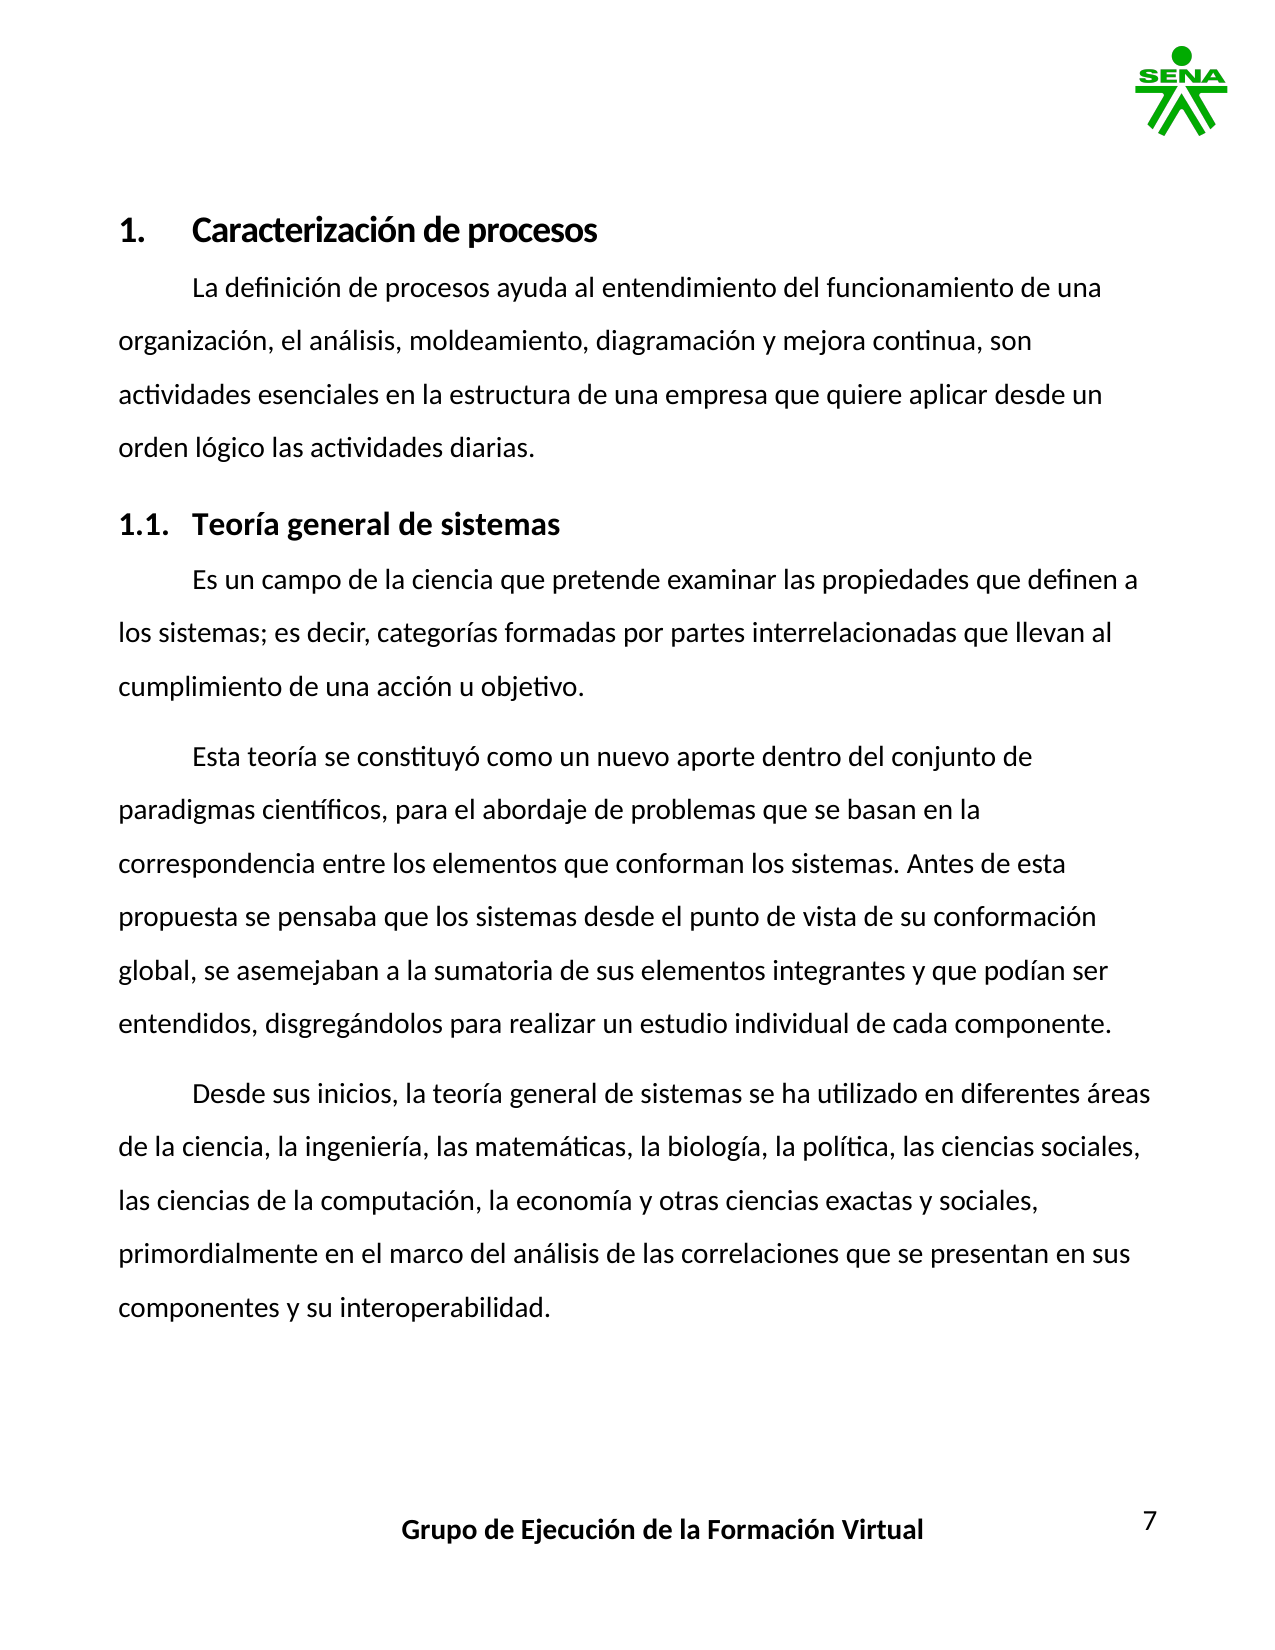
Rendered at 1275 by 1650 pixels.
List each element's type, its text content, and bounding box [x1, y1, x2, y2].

picture [1135, 46, 1228, 136]
text La definición de procesos ayuda al entendimiento del funcionamiento de una organización, el análisis, moldeamiento, diagramación y mejora continua, son actividades esenciales en la estructura de una empresa que quiere aplicar desde un orden lógico las actividades diarias. [118, 269, 1157, 465]
subtitle Caracterización de procesos [118, 206, 1157, 252]
text Desde sus inicios, la teoría general de sistemas se ha utilizado en diferentes áreas de la ciencia, la ingeniería, las matemáticas, la biología, la política, las ciencias sociales, las ciencias de la computación, la economía y otras ciencias exactas y sociales, primordialmente en el marco del análisis de las correlaciones que se presentan en sus componentes y su interoperabilidad. [118, 1075, 1157, 1324]
subtitle Teoría general de sistemas [118, 503, 1157, 544]
text Esta teoría se constituyó como un nuevo aporte dentro del conjunto de paradigmas científicos, para el abordaje de problemas que se basan en la correspondencia entre los elementos que conforman los sistemas. Antes de esta propuesta se pensaba que los sistemas desde el punto de vista de su conformación global, se asemejaban a la sumatoria de sus elementos integrantes y que podían ser entendidos, disgregándolos para realizar un estudio individual de cada componente. [118, 738, 1157, 1041]
text Es un campo de la ciencia que pretende examinar las propiedades que definen a los sistemas; es decir, categorías formadas por partes interrelacionadas que llevan al cumplimiento de una acción u objetivo. [118, 561, 1157, 703]
